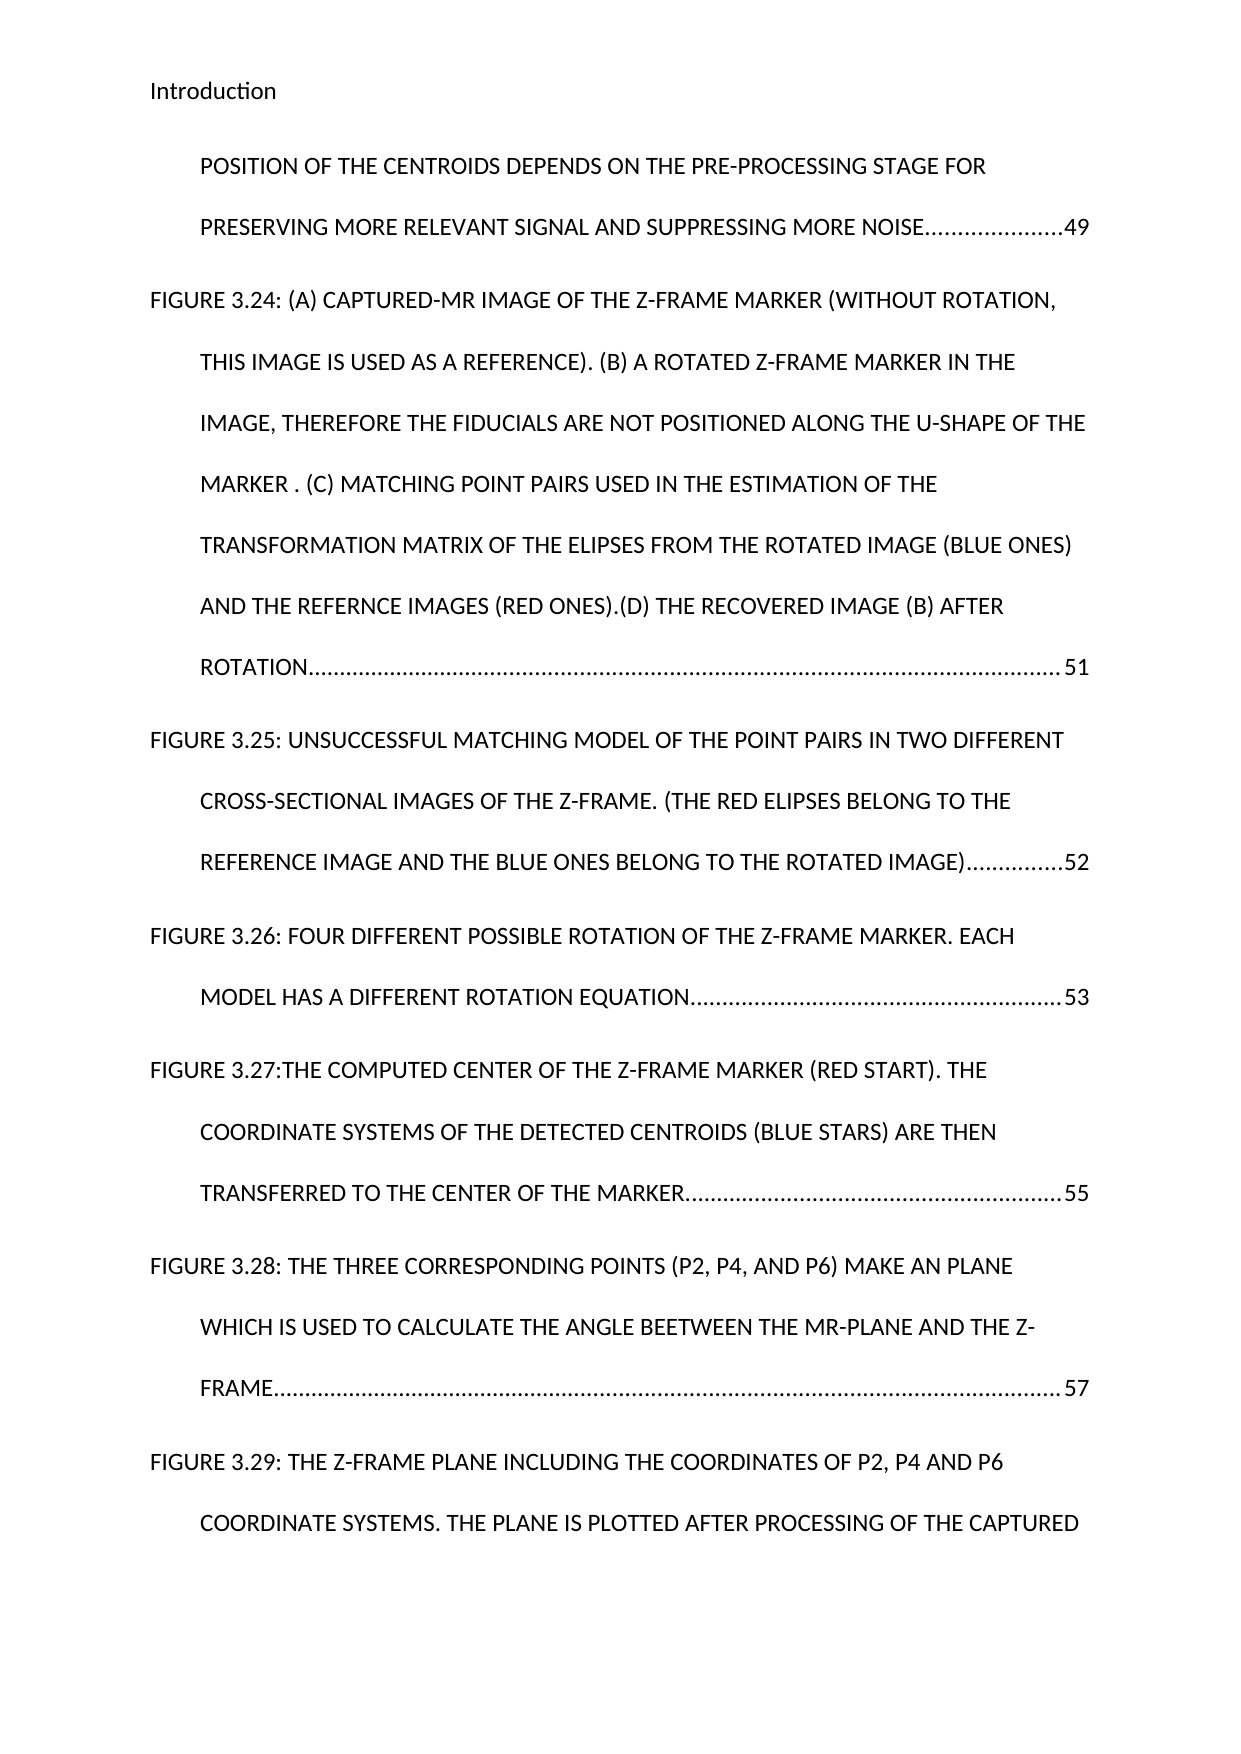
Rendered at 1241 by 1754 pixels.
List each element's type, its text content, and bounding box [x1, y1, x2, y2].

text Figure ‎3.24: (a) Captured-MR image of the Z-frame marker (without rotation, this image is used as a reference). (b) A rotated Z-frame marker in the image, therefore the fiducials are not positioned along the U-shape of the marker . (c) Matching point pairs used in the estimation of the transformation matrix of the elipses from the rotated image (blue ones) and the refernce images (red ones).(d) The recovered image (b) after rotation. 51 [150, 284, 1090, 681]
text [150, 150, 1090, 242]
text Figure ‎3.25: Unsuccessful matching model of the point pairs in two different cross-sectional images of the Z-frame. (The red elipses belong to the reference image and the blue ones belong to the rotated image) 52 [150, 724, 1090, 877]
text Figure ‎3.28: The three corresponding points (P2, P4, and P6) make an plane which is used to calculate the angle beetween the MR-plane and the Z-frame. 57 [150, 1250, 1090, 1403]
text Figure ‎3.26: Four different possible rotation of the Z-frame marker. Each model has a different rotation equation. 53 [150, 920, 1090, 1012]
text Figure ‎3.27:The computed center of the Z-frame marker (red start). The coordinate systems of the detected centroids (blue stars) are then transferred to the center of the marker. 55 [150, 1054, 1090, 1207]
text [150, 1446, 1090, 1537]
